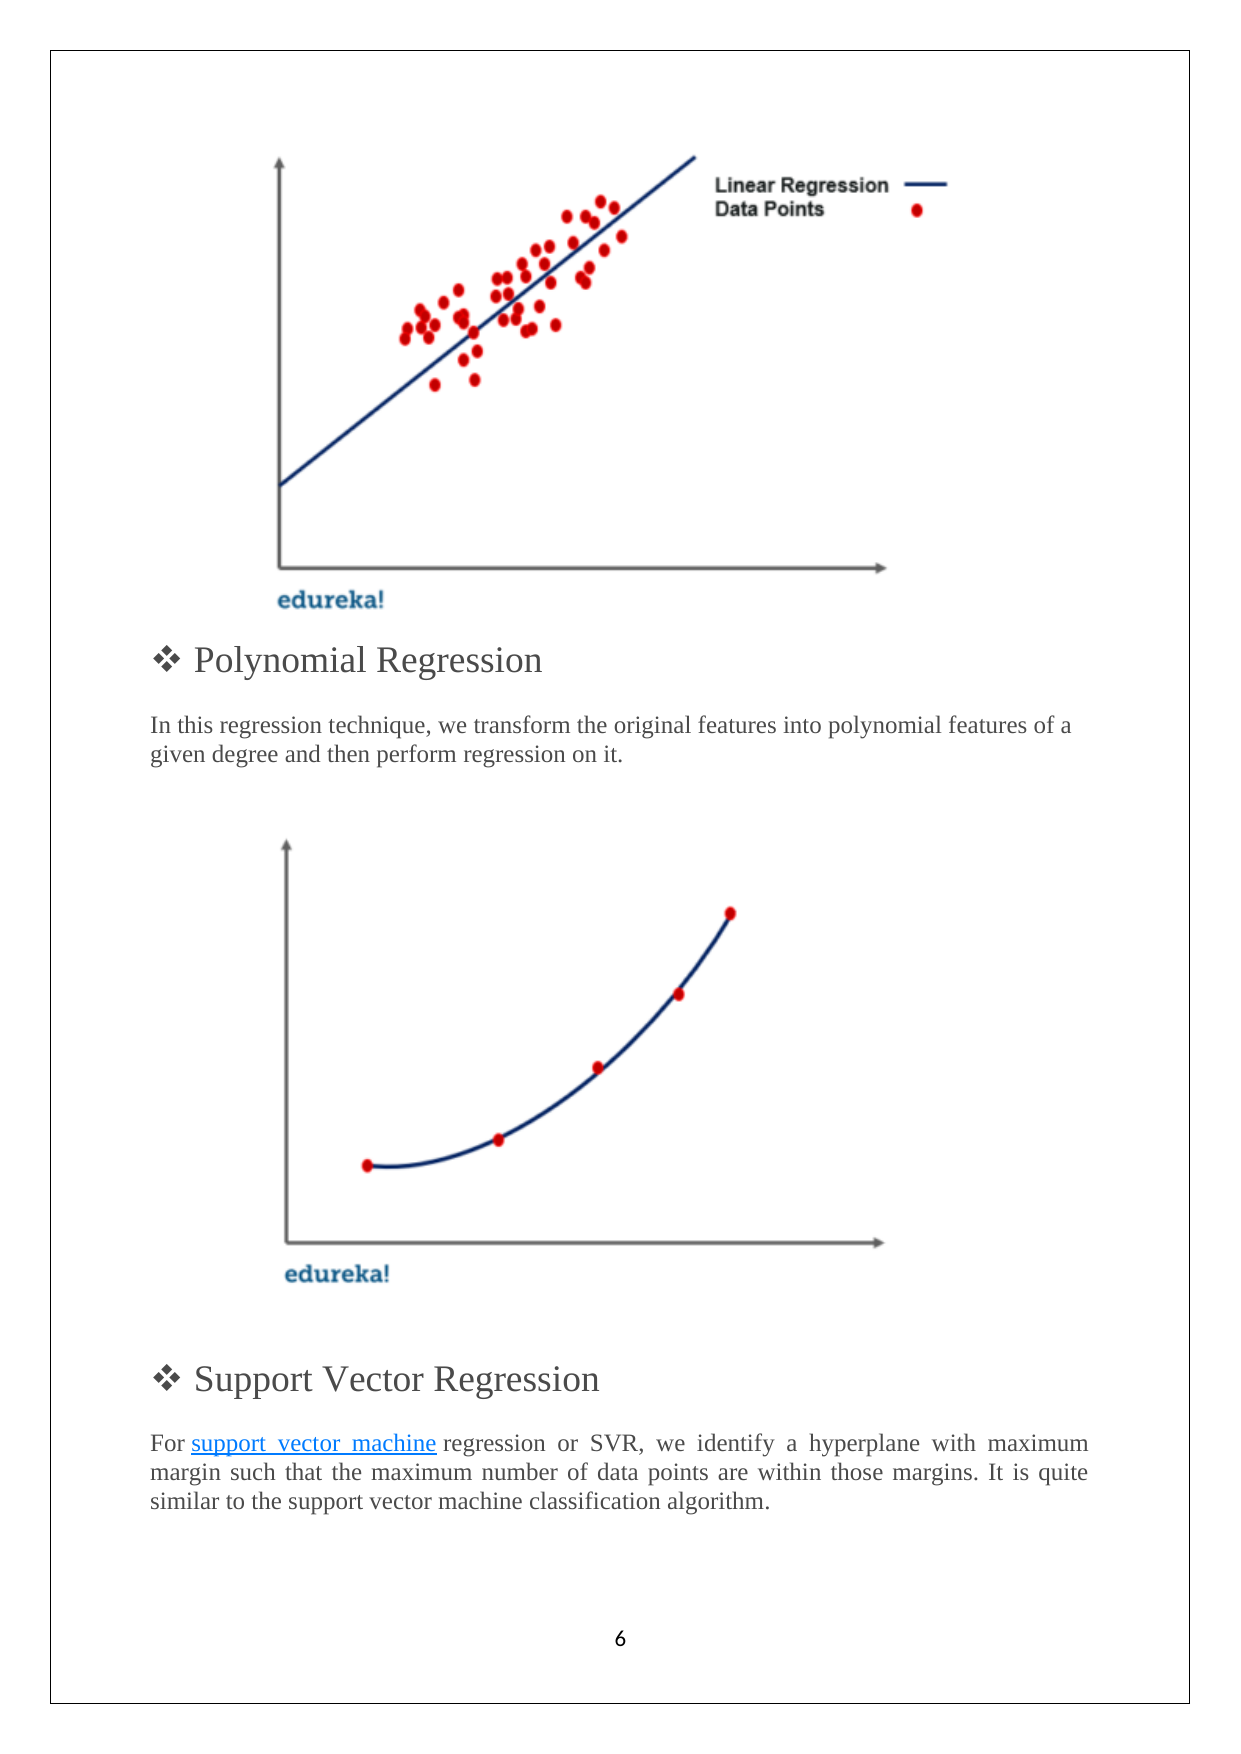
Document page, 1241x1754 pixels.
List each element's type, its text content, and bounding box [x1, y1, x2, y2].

text In this regression technique, we transform the original features into polynomial features of a given degree and then perform regression on it. [150, 710, 1090, 767]
picture [264, 150, 954, 619]
picture [264, 825, 898, 1294]
text For support vector machine regression or SVR, we identify a hyperplane with maximum margin such that the maximum number of data points are within those margins. It is quite similar to the support vector machine classification algorithm. [150, 1428, 1090, 1514]
subtitle Polynomial Regression [150, 638, 1090, 681]
subtitle Support Vector Regression [150, 1356, 1090, 1399]
